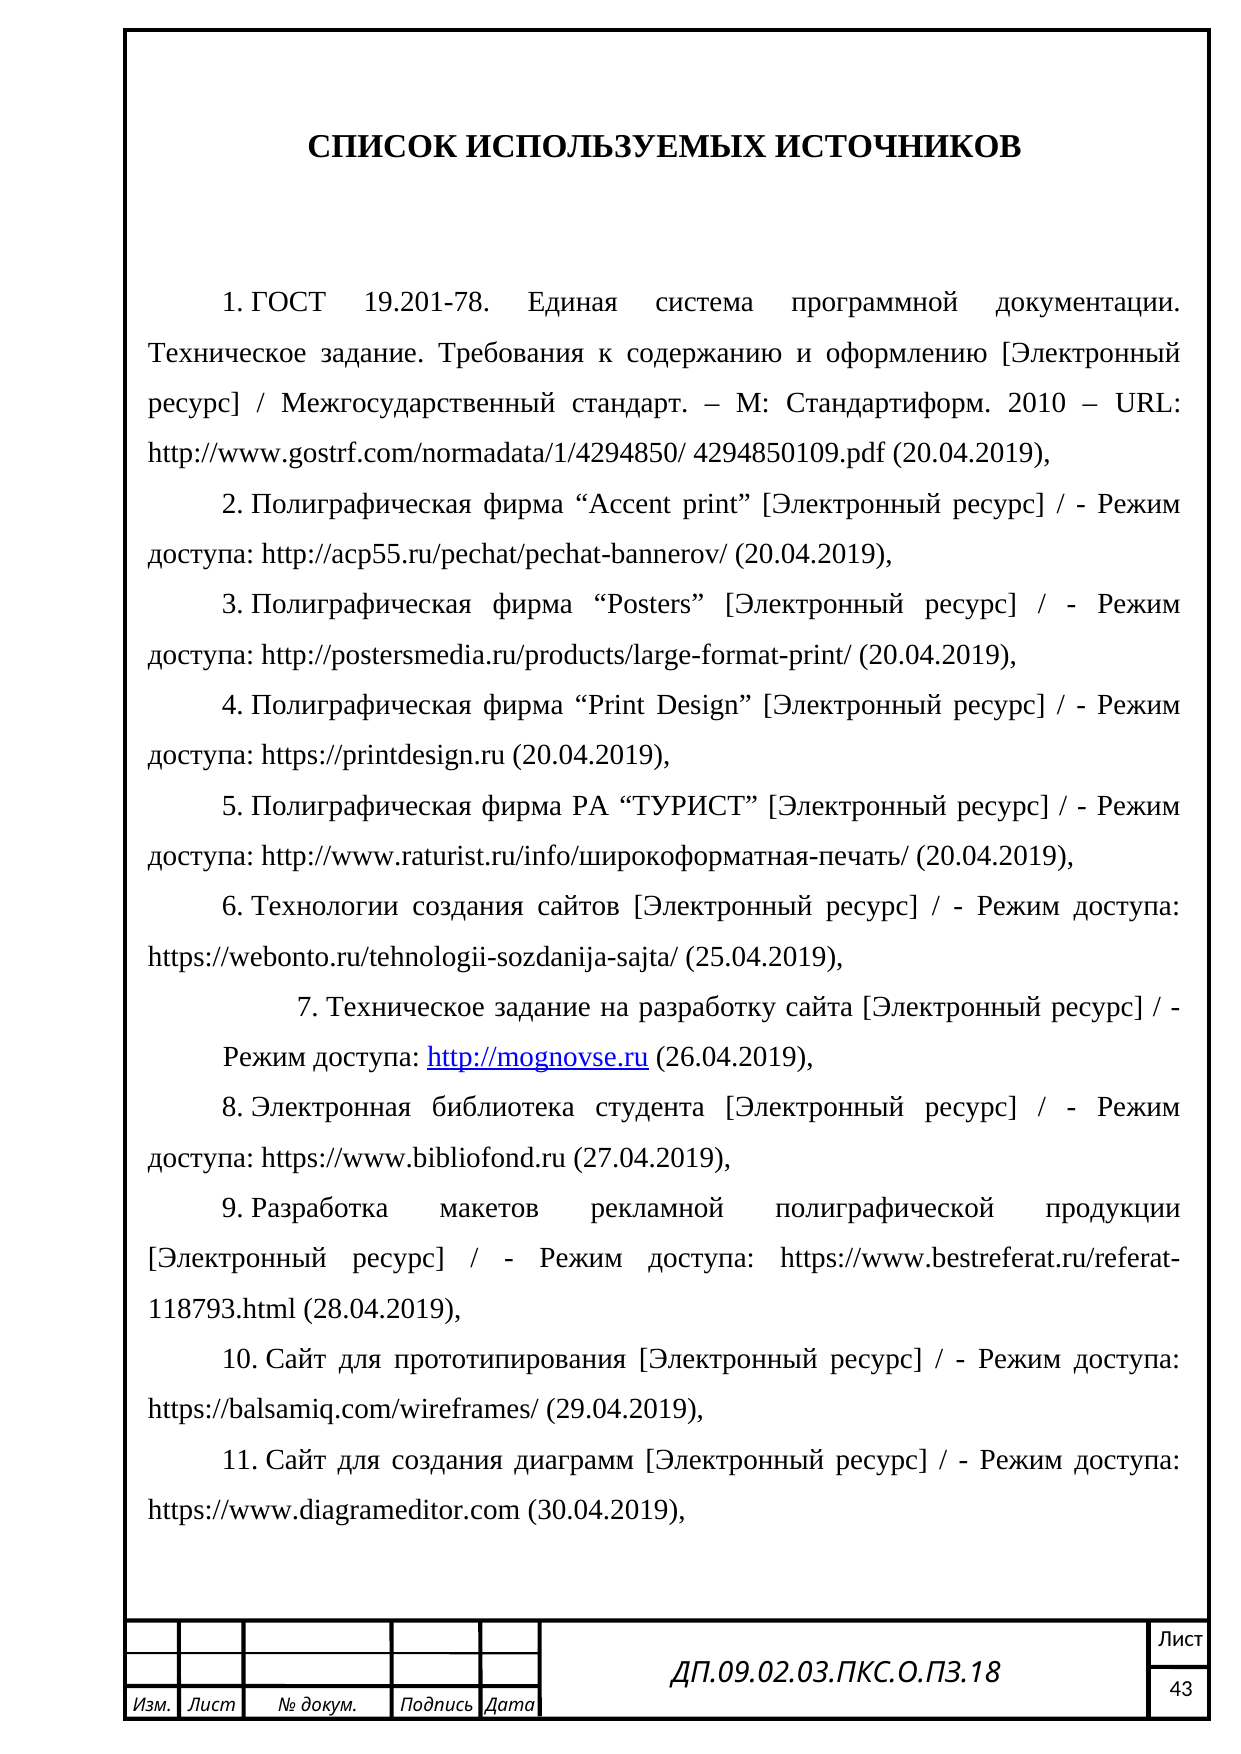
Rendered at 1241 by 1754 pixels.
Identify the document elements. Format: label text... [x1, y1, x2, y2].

list ГОСТ 19.201-78. Единая система программной документации. Техническое задание. Требования к содержанию и оформлению [Электронный ресурс] / Межгосударственный стандарт. – М: Стандартиформ. 2010 – URL: http://www.gostrf.com/normadata/1/4294850/ 4294850109.pdf (20.04.2019), [148, 284, 1181, 469]
list Электронная библиотека студента [Электронный ресурс] / - Режим доступа: https://www.bibliofond.ru (27.04.2019), [148, 1089, 1181, 1173]
list Сайт для создания диаграмм [Электронный ресурс] / - Режим доступа: https://www.diagrameditor.com (30.04.2019), [148, 1442, 1181, 1526]
list Сайт для прототипирования [Электронный ресурс] / - Режим доступа: https://balsamiq.com/wireframes/ (29.04.2019), [148, 1341, 1181, 1425]
list Полиграфическая фирма “Posters” [Электронный ресурс] / - Режим доступа: http://postersmedia.ru/products/large-format-print/ (20.04.2019), [148, 586, 1181, 670]
list Разработка макетов рекламной полиграфической продукции [Электронный ресурс] / - Режим доступа: https://www.bestreferat.ru/referat-118793.html (28.04.2019), [148, 1190, 1181, 1324]
subtitle СПИСОК ИСПОЛЬЗУЕМЫХ ИСТОЧНИКОВ [148, 127, 1181, 165]
list Полиграфическая фирма “Print Design” [Электронный ресурс] / - Режим доступа: https://printdesign.ru (20.04.2019), [148, 687, 1181, 771]
list Полиграфическая фирма РА “ТУРИСТ” [Электронный ресурс] / - Режим доступа: http://www.raturist.ru/info/широкоформатная-печать/ (20.04.2019), [148, 788, 1181, 872]
list Техническое задание на разработку сайта [Электронный ресурс] / - Режим доступа: http://mognovse.ru (26.04.2019), [223, 989, 1181, 1073]
list Технологии создания сайтов [Электронный ресурс] / - Режим доступа: https://webonto.ru/tehnologii-sozdanija-sajta/ (25.04.2019), [148, 888, 1181, 972]
list Полиграфическая фирма “Accent print” [Электронный ресурс] / - Режим доступа: http://acp55.ru/pechat/pechat-bannerov/ (20.04.2019), [148, 486, 1181, 570]
